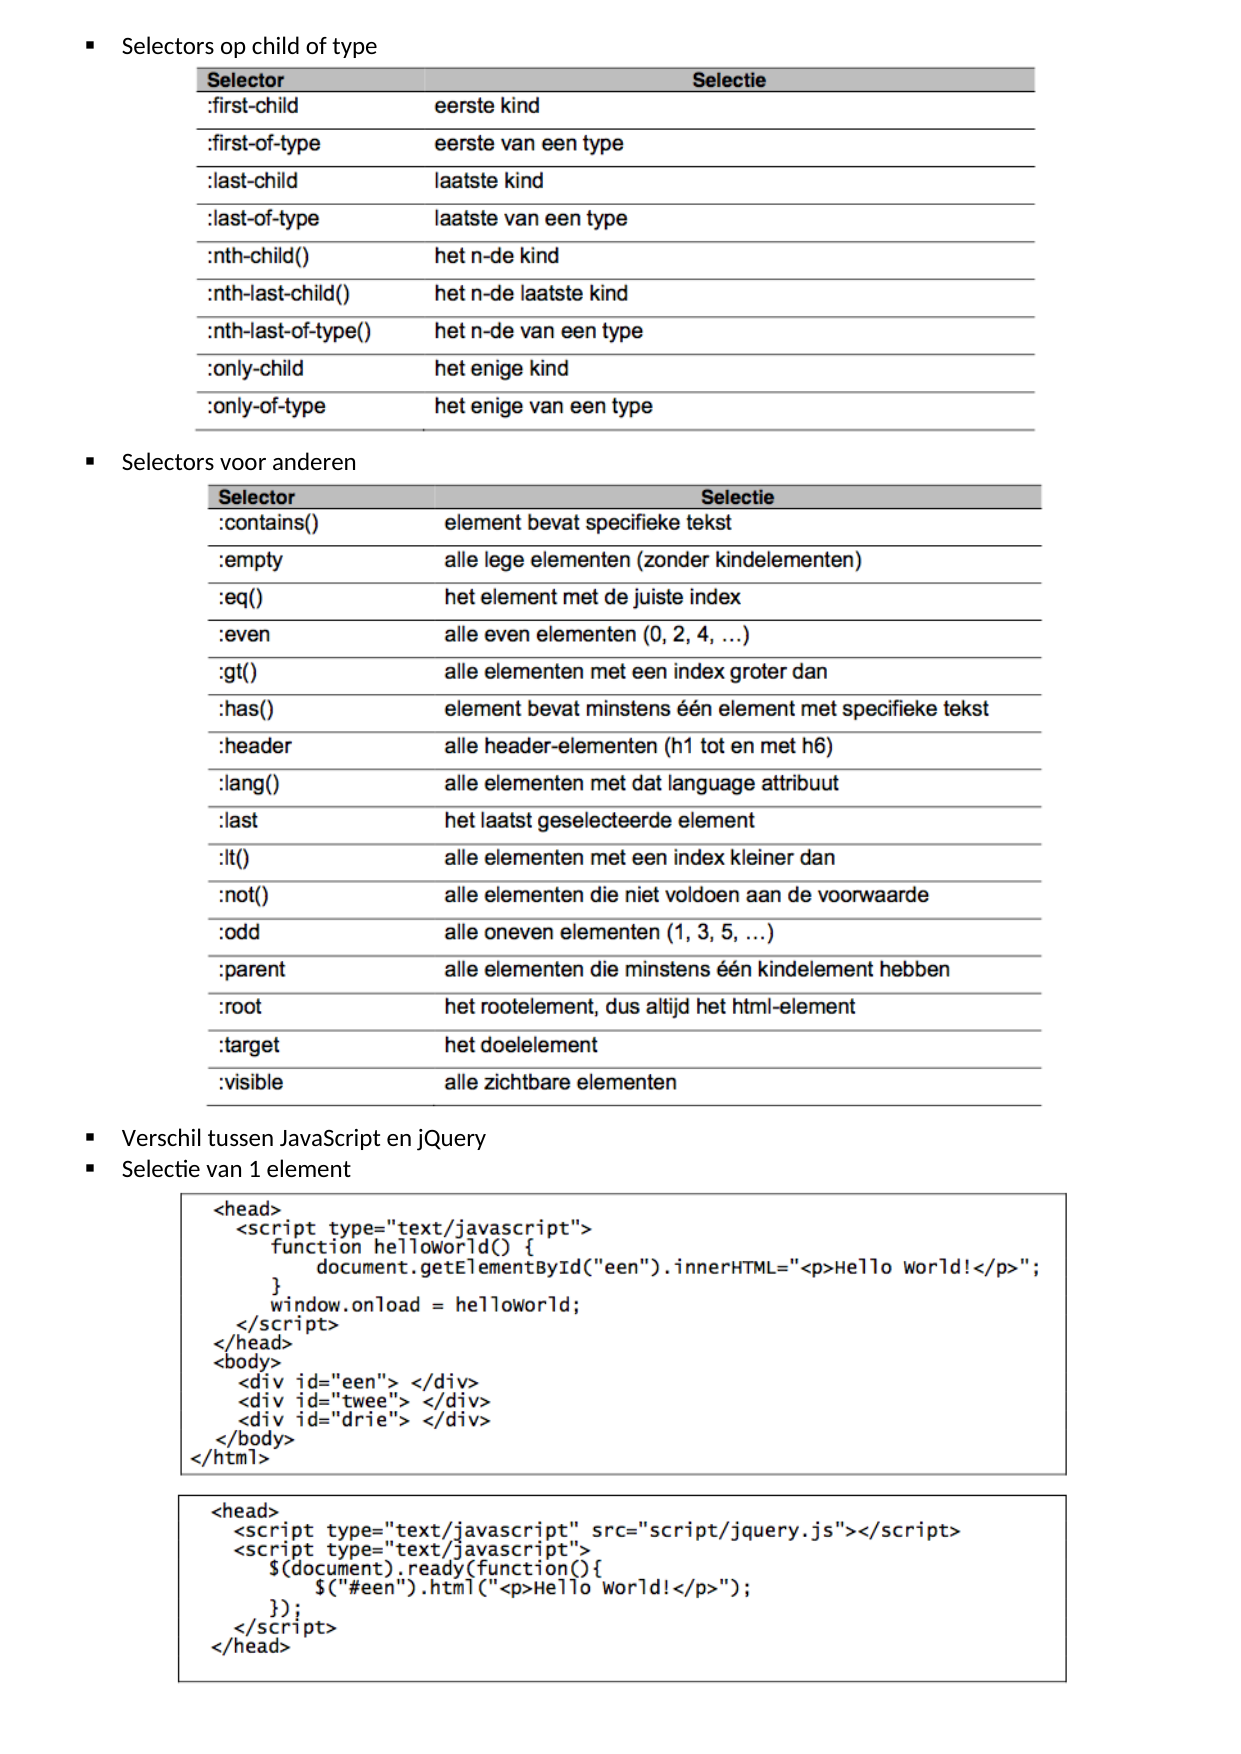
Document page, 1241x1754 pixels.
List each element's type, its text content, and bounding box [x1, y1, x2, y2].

list Verschil tussen JavaScript en jQuery [84, 1122, 1199, 1153]
picture [168, 1183, 1077, 1695]
picture [192, 476, 1054, 1123]
list Selectors op child of type [84, 30, 1199, 61]
picture [187, 61, 1059, 447]
list Selectors voor anderen [84, 446, 1199, 477]
list Selectie van 1 element [84, 1153, 1199, 1183]
